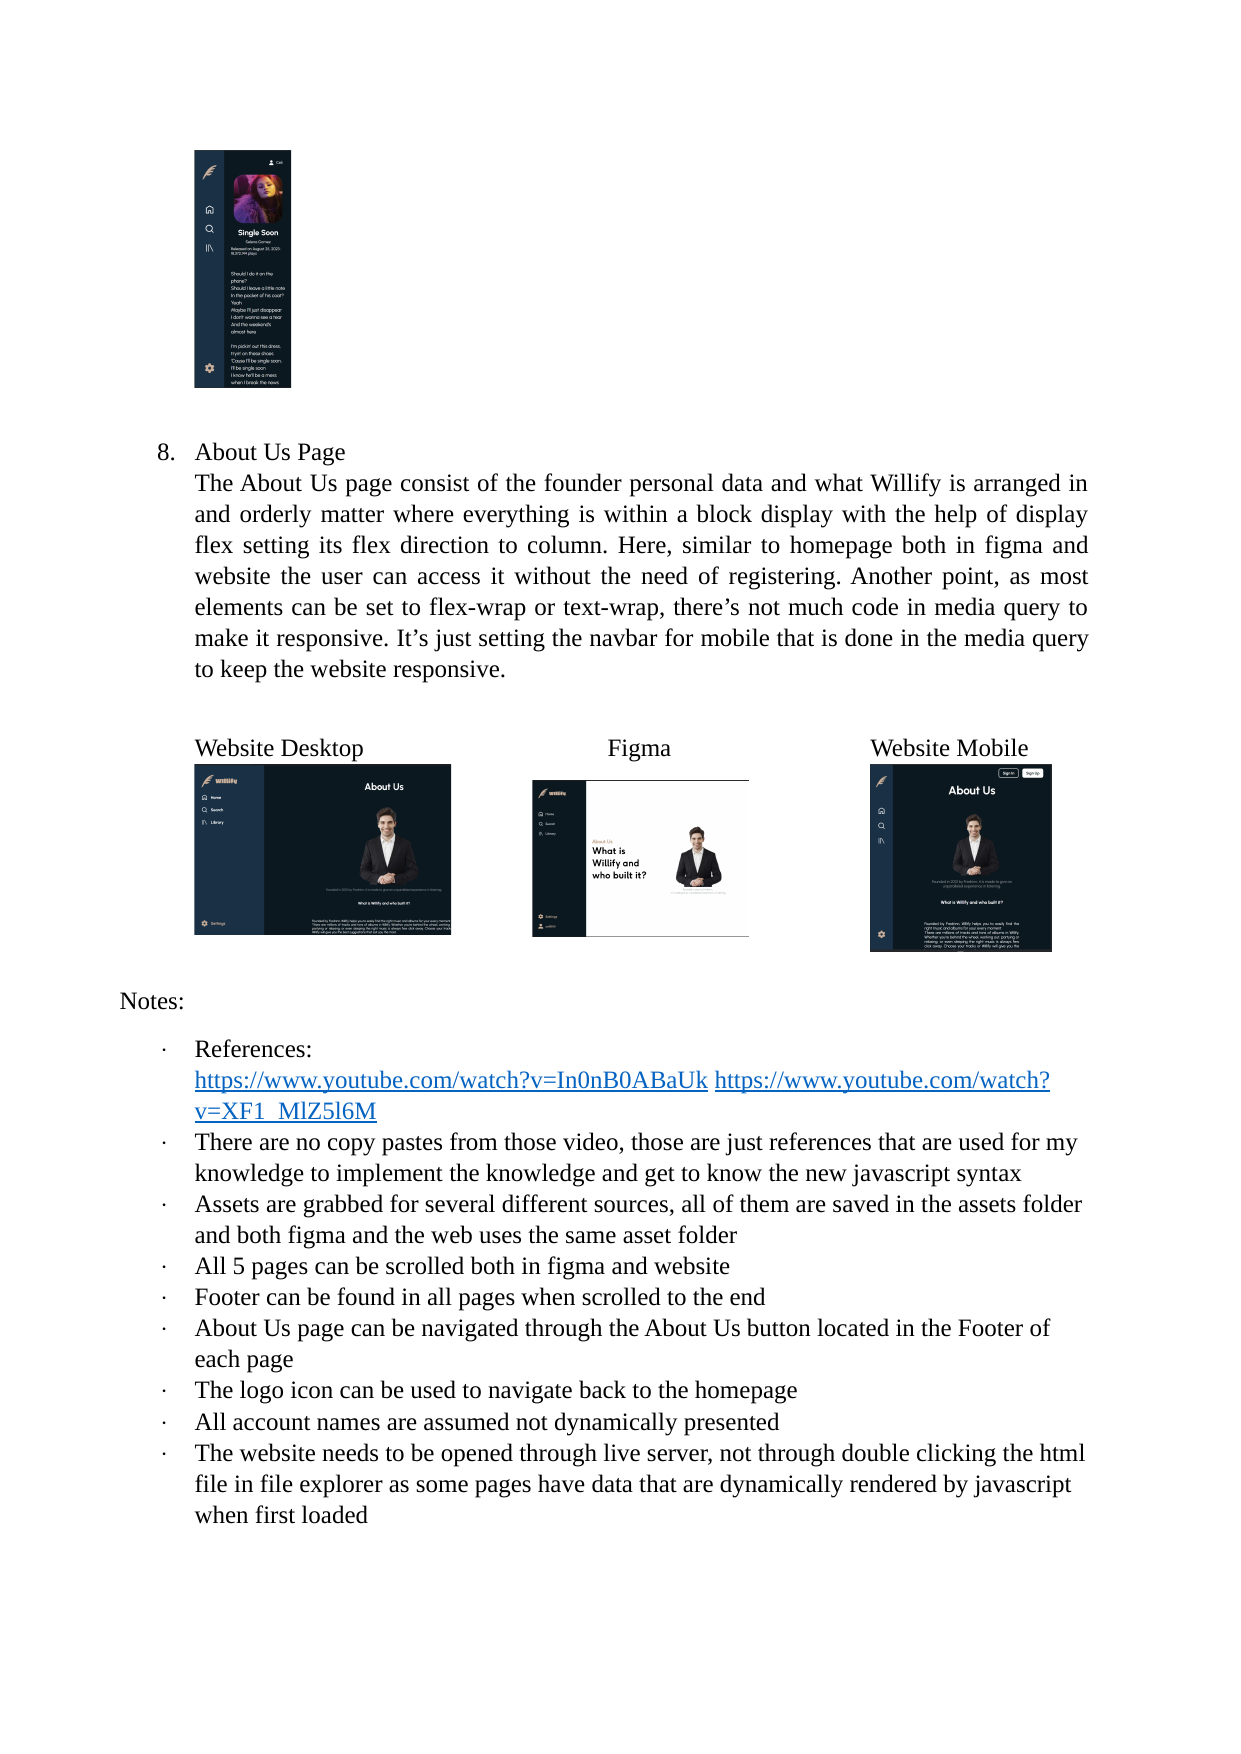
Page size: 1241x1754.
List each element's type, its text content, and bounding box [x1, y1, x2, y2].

text Figma [563, 733, 752, 762]
text Notes: [119, 986, 1090, 1015]
picture [870, 764, 1052, 952]
list Website Desktop [194, 733, 414, 762]
picture [194, 150, 292, 388]
list All account names are assumed not dynamically presented [157, 1407, 1090, 1435]
list Website Mobile [870, 733, 1090, 762]
picture [532, 780, 749, 937]
list There are no copy pastes from those video, those are just references that are used for my knowledge to implement the knowledge and get to know the new javascript syntax [157, 1127, 1090, 1187]
picture [194, 764, 452, 935]
list About Us page can be navigated through the About Us button located in the Footer of each page [157, 1313, 1090, 1373]
list The logo icon can be used to navigate back to the homepage [157, 1376, 1090, 1404]
list Footer can be found in all pages when scrolled to the end [157, 1282, 1090, 1311]
list The website needs to be opened through live server, not through double clicking the html file in file explorer as some pages have data that are dynamically rendered by javascript when first loaded [157, 1438, 1090, 1528]
list About Us Page [157, 437, 1090, 466]
list All 5 pages can be scrolled both in figma and website [157, 1251, 1090, 1280]
list References: [157, 1034, 1090, 1063]
list Assets are grabbed for several different sources, all of them are saved in the assets folder and both figma and the web uses the same asset folder [157, 1189, 1090, 1249]
list The About Us page consist of the founder personal data and what Willify is arranged in and orderly matter where everything is within a block display with the help of display flex setting its flex direction to column. Here, similar to homepage both in figma and website the user can access it without the need of registering. Another point, as most elements can be set to flex-wrap or text-wrap, there’s not much code in media query to make it responsive. It’s just setting the navbar for mobile that is done in the media query to keep the website responsive. [194, 468, 1090, 683]
list https://www.youtube.com/watch?v=In0nB0ABaUk https://www.youtube.com/watch?v=XF1_MlZ5l6M [194, 1065, 1090, 1125]
